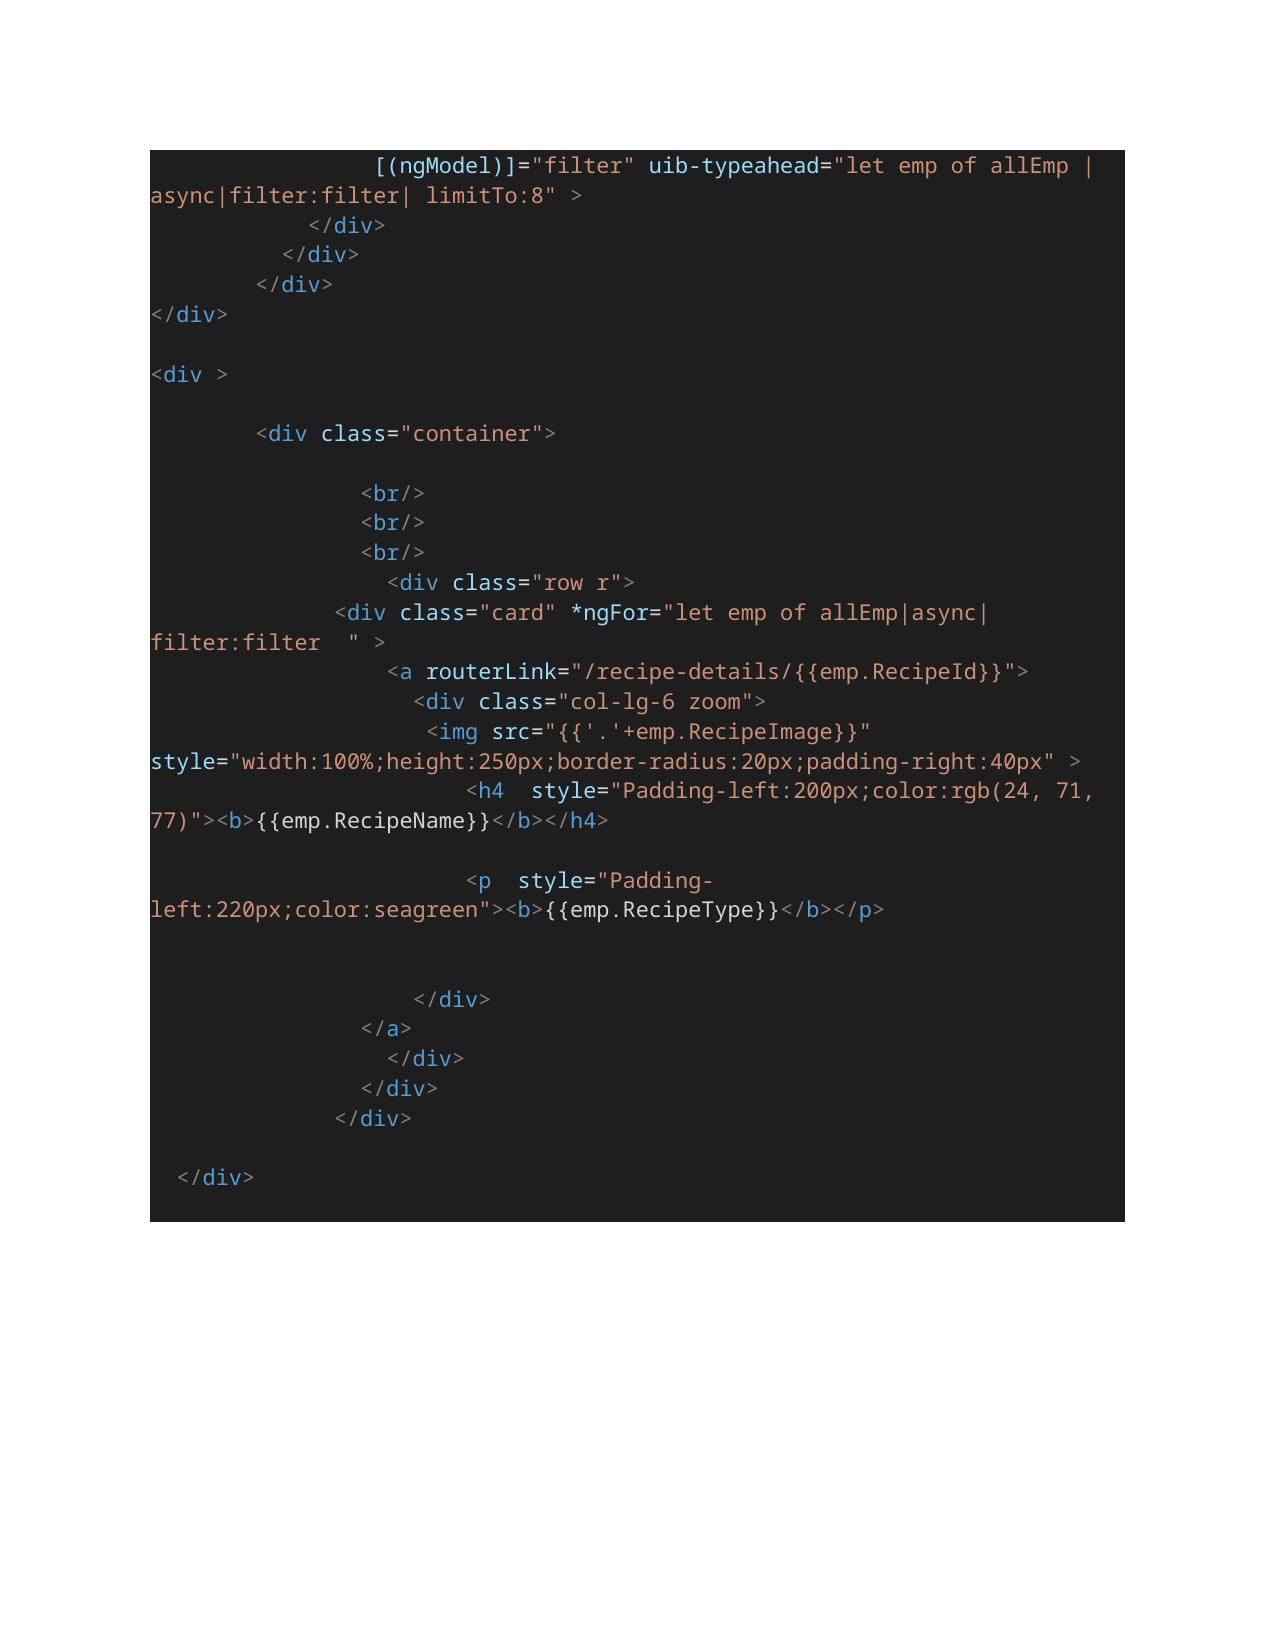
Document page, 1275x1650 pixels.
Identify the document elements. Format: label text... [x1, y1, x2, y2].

text </a> [150, 1013, 1125, 1043]
text </div> [150, 239, 1125, 269]
text <div class="container"> [150, 418, 1125, 448]
text <a routerLink="/recipe-details/{{emp.RecipeId}}"> [150, 656, 1125, 686]
text [(ngModel)]="filter" uib-typeahead="let emp of allEmp | async|filter:filter| limitTo:8" > [150, 150, 1125, 209]
text <h4 style="Padding-left:200px;color:rgb(24, 71, 77)"><b>{{emp.RecipeName}}</b></h4> [150, 775, 1125, 835]
text </div> [150, 1043, 1125, 1073]
text <img src="{{'.'+emp.RecipeImage}}" style="width:100%;height:250px;border-radius:20px;padding-right:40px" > [150, 716, 1125, 775]
text <div class="card" *ngFor="let emp of allEmp|async|filter:filter " > [150, 597, 1125, 656]
text </div> [150, 984, 1125, 1013]
text </div> [150, 299, 1125, 329]
text </div> [150, 1103, 1125, 1133]
text <p style="Padding-left:220px;color:seagreen"><b>{{emp.RecipeType}}</b></p> [150, 865, 1125, 924]
text </div> [150, 209, 1125, 239]
text <br/> [150, 477, 1125, 507]
text </div> [150, 1162, 1125, 1192]
text </div> [150, 1073, 1125, 1103]
text <br/> [150, 507, 1125, 537]
text <br/> [150, 537, 1125, 567]
text <div class="col-lg-6 zoom"> [150, 686, 1125, 716]
text <div class="row r"> [150, 567, 1125, 597]
text </div> [150, 269, 1125, 299]
text <div > [150, 358, 1125, 388]
